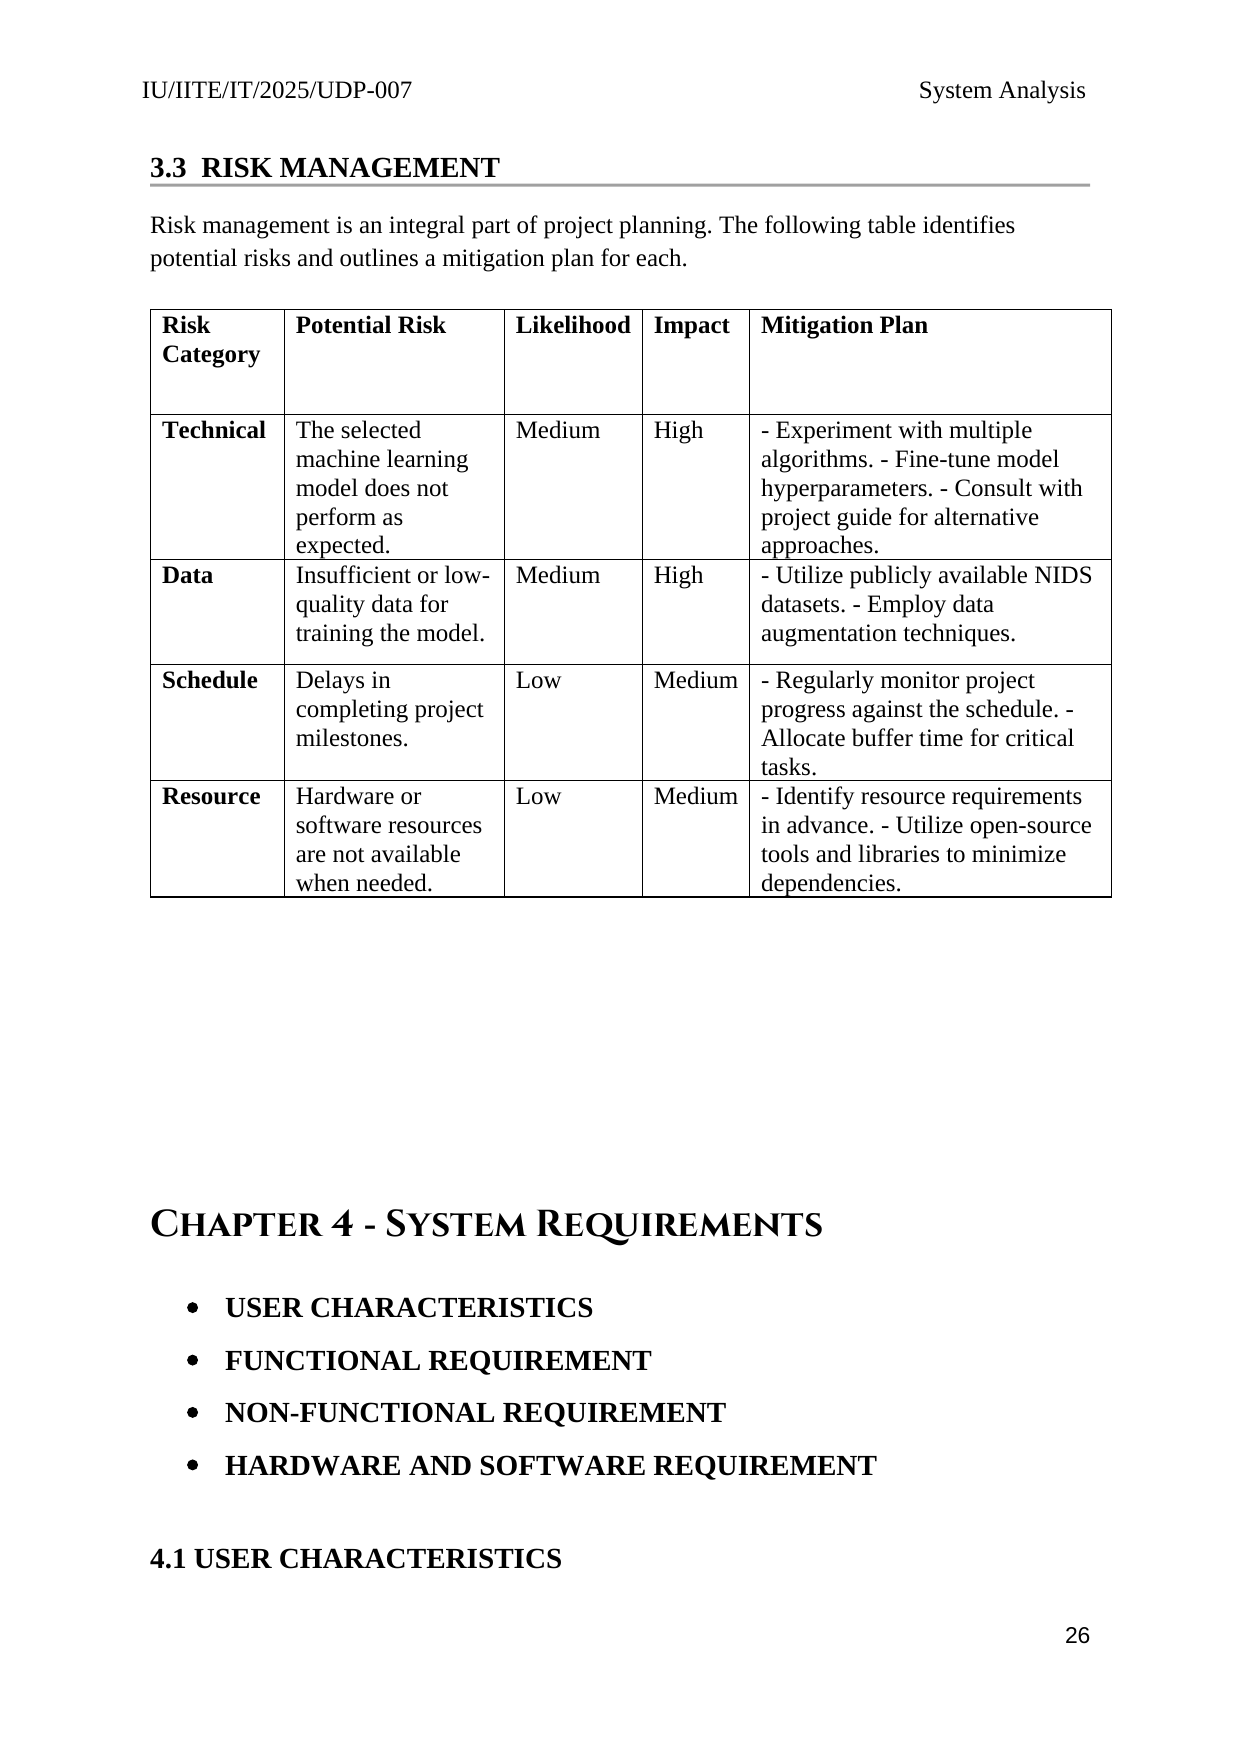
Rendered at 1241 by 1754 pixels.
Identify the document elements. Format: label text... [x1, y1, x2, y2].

subtitle Chapter 4 - System Requirements [150, 1200, 1090, 1250]
table_cell Resource [151, 781, 284, 896]
list NON-FUNCTIONAL REQUIREMENT [187, 1395, 1086, 1429]
table_header Mitigation Plan [750, 310, 1111, 414]
table_cell - Utilize publicly available NIDS datasets. - Employ data augmentation techniques. [750, 560, 1111, 664]
table_cell Medium [505, 560, 642, 664]
table_cell - Experiment with multiple algorithms. - Fine-tune model hyperparameters. - Consult with project guide for alternative approaches. [750, 415, 1111, 559]
table_cell Schedule [151, 665, 284, 780]
table_header Likelihood [505, 310, 642, 414]
table_cell The selected machine learning model does not perform as expected. [285, 415, 504, 559]
table_cell High [643, 560, 749, 664]
table_cell Delays in completing project milestones. [285, 665, 504, 780]
table_cell Medium [505, 415, 642, 559]
table_cell High [643, 415, 749, 559]
table_cell Hardware or software resources are not available when needed. [285, 781, 504, 896]
table_header Impact [643, 310, 749, 414]
table_cell Medium [643, 781, 749, 896]
list USER CHARACTERISTICS [187, 1291, 1086, 1324]
table_cell Medium [643, 665, 749, 780]
text Risk management is an integral part of project planning. The following table identifies potential risks and outlines a mitigation plan for each. [150, 210, 1090, 272]
text 4.1 USER CHARACTERISTICS [150, 1541, 1086, 1575]
table_header Potential Risk [285, 310, 504, 414]
table_cell Insufficient or low-quality data for training the model. [285, 560, 504, 664]
list FUNCTIONAL REQUIREMENT [187, 1343, 1086, 1377]
table_cell Low [505, 665, 642, 780]
table_cell Low [505, 781, 642, 896]
subtitle 3.3 RISK MANAGEMENT [150, 150, 1090, 183]
table_cell - Identify resource requirements in advance. - Utilize open-source tools and libraries to minimize dependencies. [750, 781, 1111, 896]
list HARDWARE AND SOFTWARE REQUIREMENT [187, 1448, 1086, 1481]
table_cell Technical [151, 415, 284, 559]
table_cell Data [151, 560, 284, 664]
table_cell - Regularly monitor project progress against the schedule. - Allocate buffer time for critical tasks. [750, 665, 1111, 780]
table_header Risk Category [151, 310, 284, 414]
